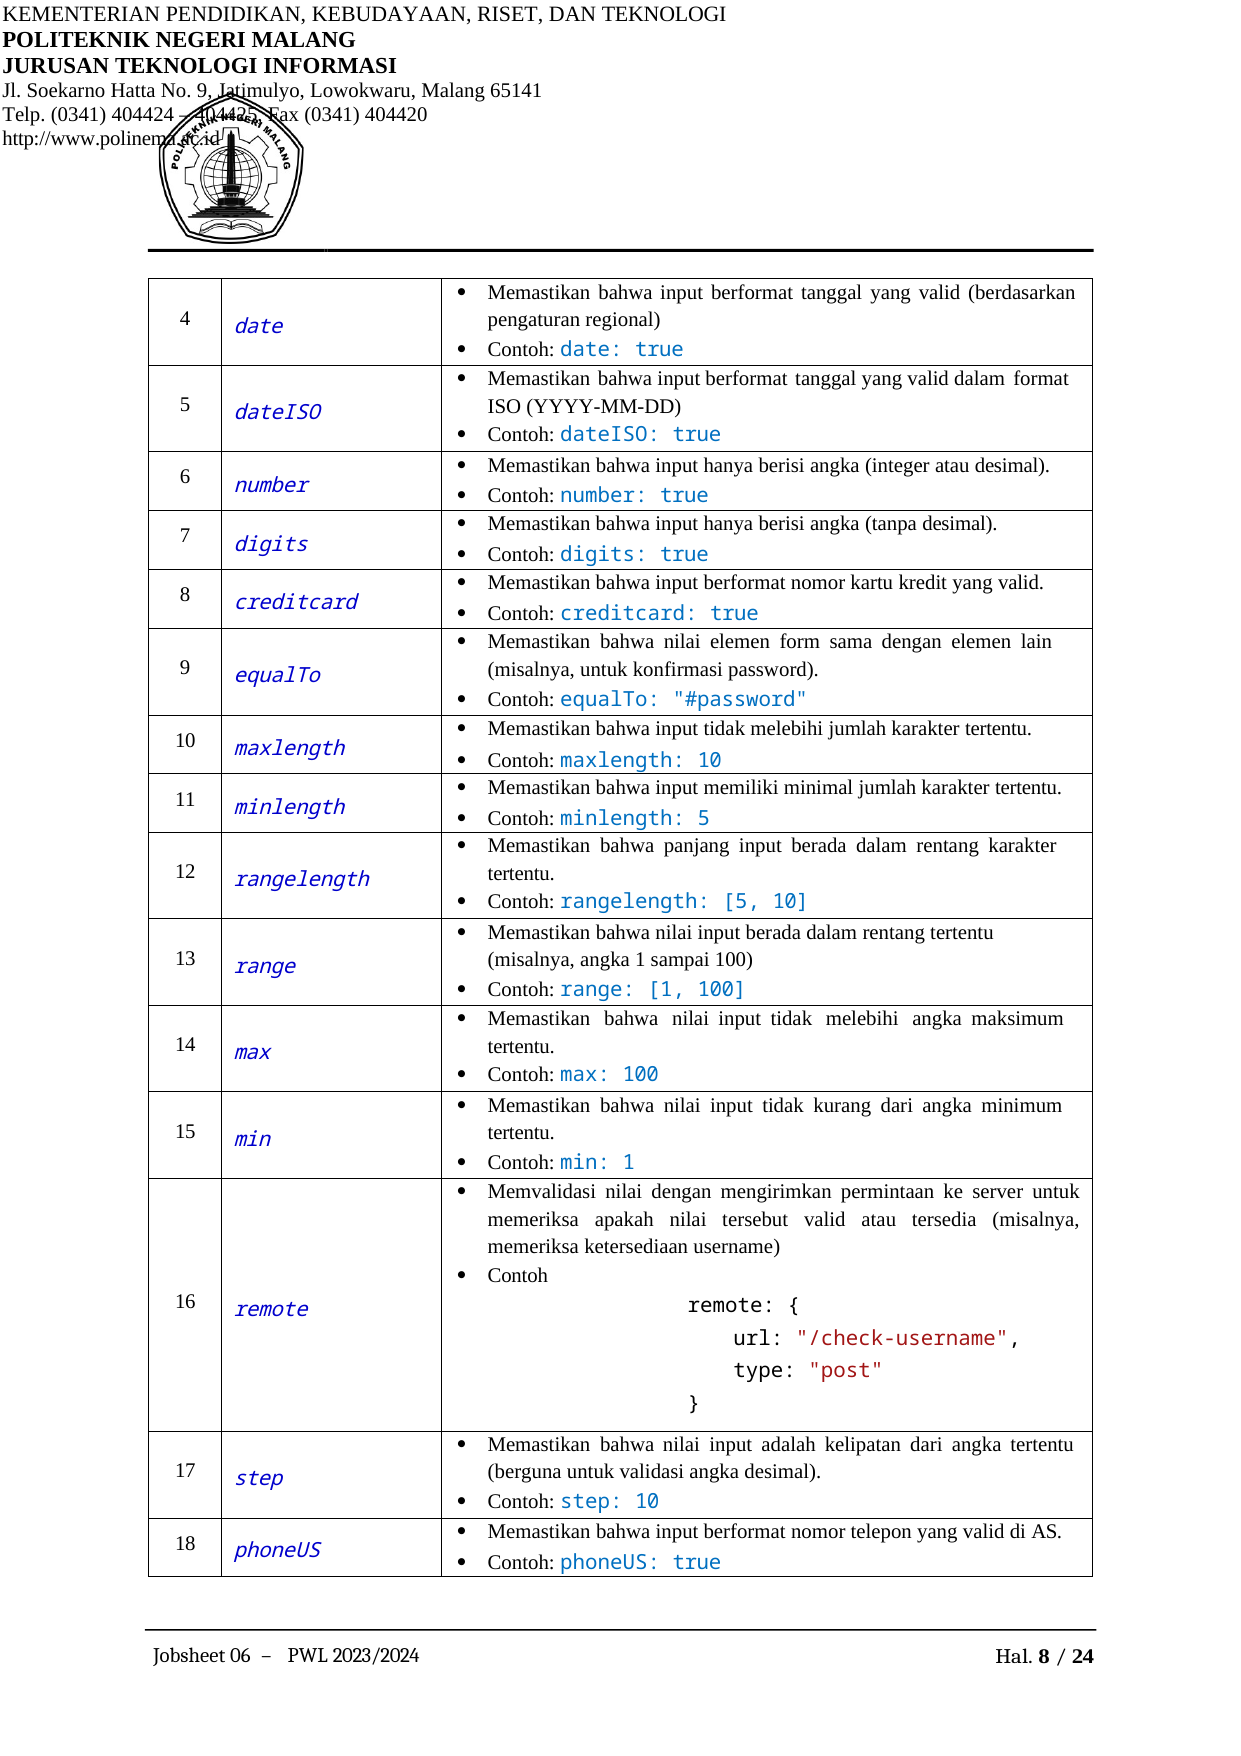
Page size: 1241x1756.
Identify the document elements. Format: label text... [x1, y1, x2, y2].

table_cell 7 [149, 511, 221, 569]
table_cell 12 [149, 833, 221, 918]
table_cell Memastikan bahwa input hanya berisi angka (integer atau desimal). Contoh: number: true [442, 452, 1092, 510]
table_cell step [222, 1432, 441, 1517]
table_cell equalTo [222, 629, 441, 714]
table_cell 6 [149, 452, 221, 510]
table_cell minlength [222, 774, 441, 832]
table_cell Memastikan bahwa nilai input tidak melebihi angka maksimum tertentu. Contoh: max: 100 [442, 1006, 1092, 1091]
table_cell Memastikan bahwa input tidak melebihi jumlah karakter tertentu. Contoh: maxlength: 10 [442, 716, 1092, 773]
table_cell 9 [149, 629, 221, 714]
table_cell min [222, 1092, 441, 1178]
table_cell Memastikan bahwa nilai input berada dalam rentang tertentu (misalnya, angka 1 sampai 100) Contoh: range: [1, 100] [442, 919, 1092, 1005]
table_cell dateISO [222, 366, 441, 451]
table_cell digits [222, 511, 441, 569]
table_cell remote [222, 1179, 441, 1431]
table_cell Memastikan bahwa input berformat tanggal yang valid dalam format ISO (YYYY-MM-DD) Contoh: dateISO: true [442, 366, 1092, 451]
table_cell phoneUS [222, 1519, 441, 1576]
table_cell Memastikan bahwa input hanya berisi angka (tanpa desimal). Contoh: digits: true [442, 511, 1092, 569]
table_cell max [222, 1006, 441, 1091]
table_header Memastikan bahwa input berformat tanggal yang valid (berdasarkan pengaturan regional) Contoh: date: true [442, 279, 1092, 365]
table_cell Memastikan bahwa input berformat nomor telepon yang valid di AS. Contoh: phoneUS: true [442, 1519, 1092, 1576]
table_cell 8 [149, 570, 221, 628]
table_cell Memastikan bahwa nilai input tidak kurang dari angka minimum tertentu. Contoh: min: 1 [442, 1092, 1092, 1178]
table_cell 11 [149, 774, 221, 832]
table_cell Memastikan bahwa panjang input berada dalam rentang karakter tertentu. Contoh: rangelength: [5, 10] [442, 833, 1092, 918]
table_header 4 [149, 279, 221, 365]
table_header date [222, 279, 441, 365]
table_cell Memvalidasi nilai dengan mengirimkan permintaan ke server untuk memeriksa apakah nilai tersebut valid atau tersedia (misalnya, memeriksa ketersediaan username) Contoh remote: { url: "/check-username", type: "post" } [442, 1179, 1092, 1431]
table_cell 10 [149, 716, 221, 773]
table_cell Memastikan bahwa nilai input adalah kelipatan dari angka tertentu (berguna untuk validasi angka desimal). Contoh: step: 10 [442, 1432, 1092, 1517]
table_cell 17 [149, 1432, 221, 1517]
table_cell 15 [149, 1092, 221, 1178]
table_cell 18 [149, 1519, 221, 1576]
table_cell rangelength [222, 833, 441, 918]
table_cell Memastikan bahwa input memiliki minimal jumlah karakter tertentu. Contoh: minlength: 5 [442, 774, 1092, 832]
table_cell Memastikan bahwa nilai elemen form sama dengan elemen lain (misalnya, untuk konfirmasi password). Contoh: equalTo: "#password" [442, 629, 1092, 714]
table_cell 13 [149, 919, 221, 1005]
table_cell maxlength [222, 716, 441, 773]
table_cell Memastikan bahwa input berformat nomor kartu kredit yang valid. Contoh: creditcard: true [442, 570, 1092, 628]
table_cell 14 [149, 1006, 221, 1091]
picture [158, 92, 304, 244]
table_cell number [222, 452, 441, 510]
table_cell range [222, 919, 441, 1005]
table_cell 16 [149, 1179, 221, 1431]
table_cell creditcard [222, 570, 441, 628]
table_cell 5 [149, 366, 221, 451]
